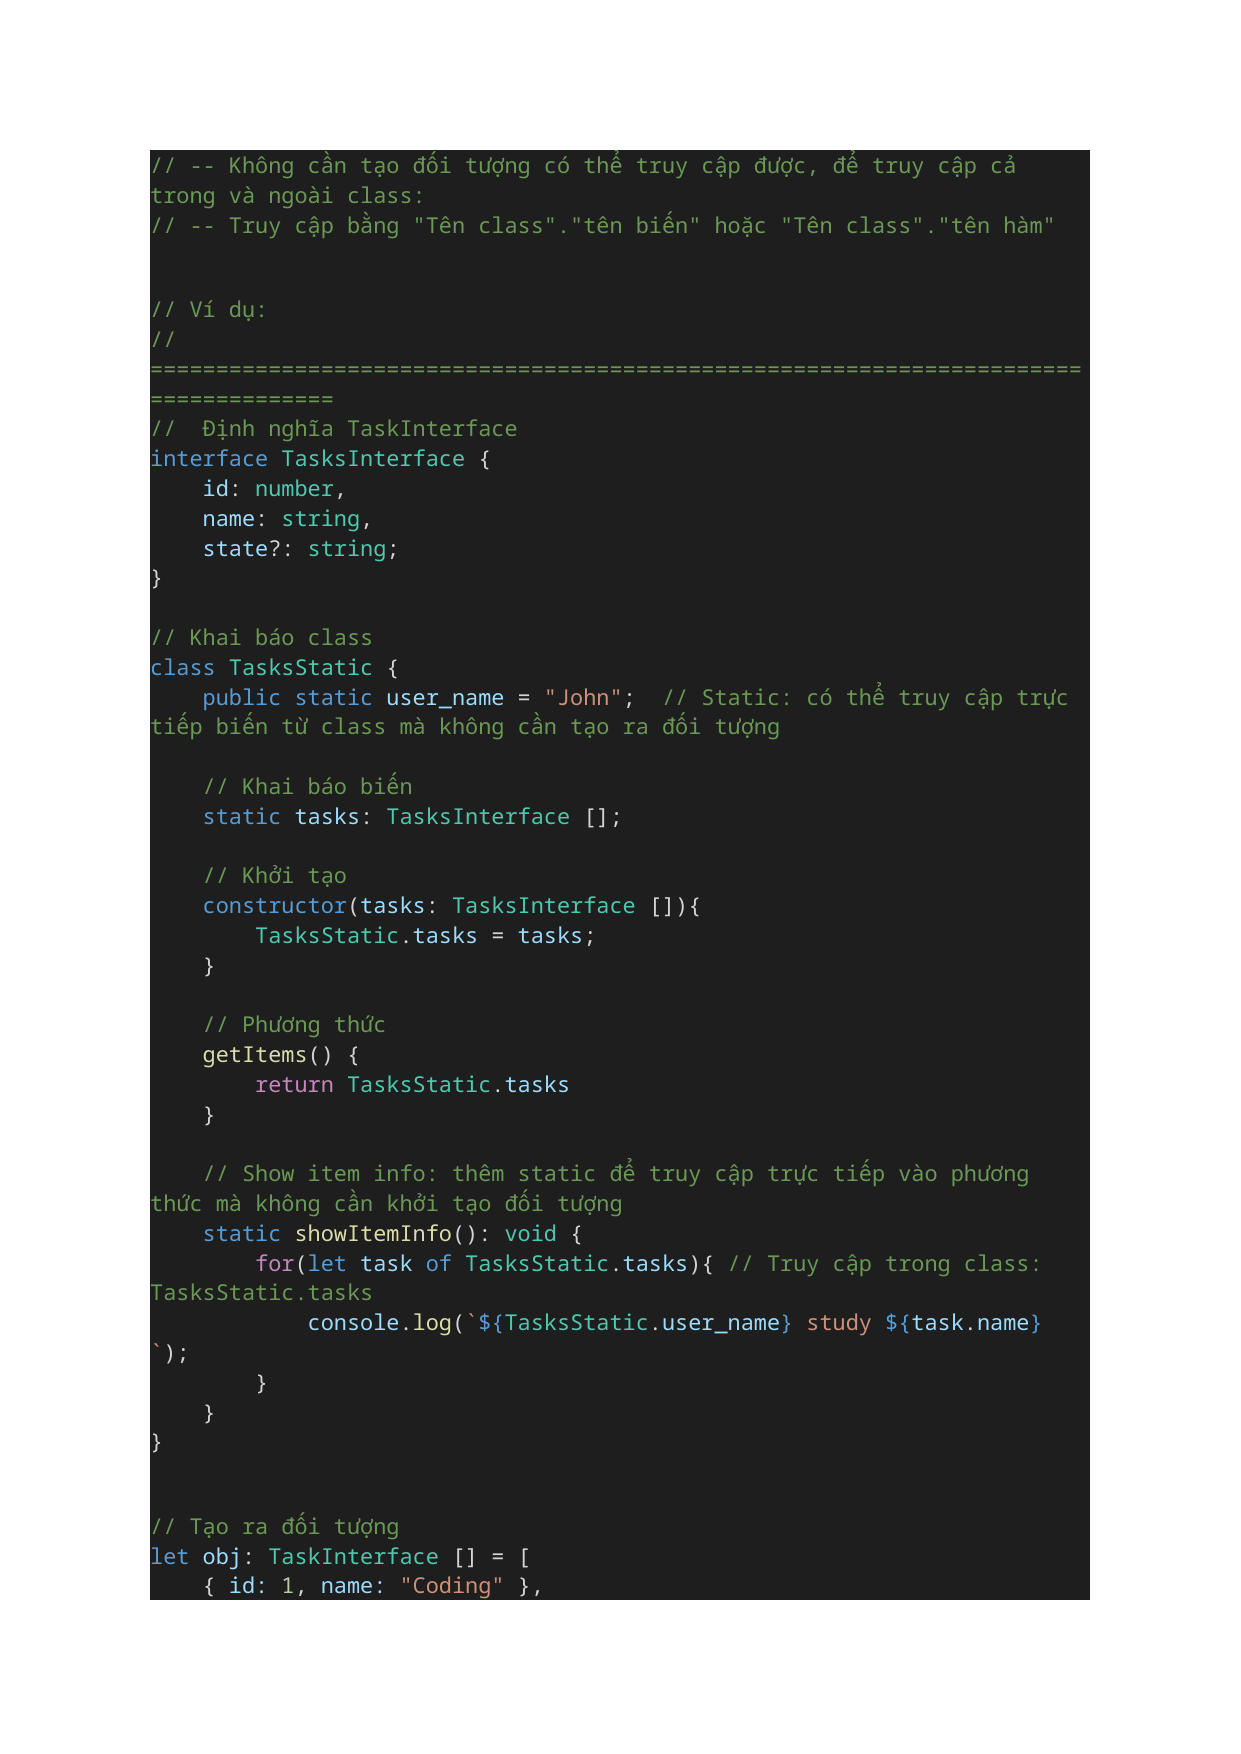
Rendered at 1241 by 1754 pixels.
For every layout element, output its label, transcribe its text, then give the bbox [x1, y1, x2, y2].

text } [150, 562, 1090, 592]
text for(let task of TasksStatic.tasks){ // Truy cập trong class: TasksStatic.tasks [150, 1247, 1090, 1307]
text constructor(tasks: TasksInterface []){ [150, 890, 1090, 920]
text // Khởi tạo [150, 860, 1090, 890]
text // Khai báo class [150, 622, 1090, 652]
text state?: string; [150, 532, 1090, 562]
text public static user_name = "John"; // Static: có thể truy cập trực tiếp biến từ class mà không cần tạo ra đối tượng [150, 681, 1090, 741]
text // -- Không cần tạo đối tượng có thể truy cập được, để truy cập cả trong và ngoài class: [150, 150, 1090, 209]
text // Ví dụ: [150, 294, 1090, 324]
text // Tạo ra đối tượng [150, 1511, 1090, 1541]
text return TasksStatic.tasks [150, 1069, 1090, 1098]
text // Show item info: thêm static để truy cập trực tiếp vào phương thức mà không cần khởi tạo đối tượng [150, 1158, 1090, 1218]
text // ===================================================================================== [150, 324, 1090, 413]
text static tasks: TasksInterface []; [150, 801, 1090, 830]
text // Định nghĩa TaskInterface [150, 413, 1090, 443]
text interface TasksInterface { [150, 443, 1090, 473]
text static showItemInfo(): void { [150, 1218, 1090, 1247]
text getItems() { [150, 1039, 1090, 1069]
text name: string, [150, 503, 1090, 532]
text } [150, 1396, 1090, 1426]
text console.log(`${TasksStatic.user_name} study ${task.name} `); [150, 1307, 1090, 1367]
text let obj: TaskInterface [] = [ [150, 1541, 1090, 1570]
text TasksStatic.tasks = tasks; [150, 920, 1090, 949]
text } [150, 1098, 1090, 1128]
text // Phương thức [150, 1009, 1090, 1039]
text // -- Truy cập bằng "Tên class"."tên biến" hoặc "Tên class"."tên hàm" [150, 209, 1090, 239]
text } [150, 949, 1090, 979]
text } [150, 1426, 1090, 1456]
text // Khai báo biến [150, 771, 1090, 801]
text } [150, 1367, 1090, 1396]
text { id: 1, name: "Coding" }, [150, 1570, 1090, 1600]
text id: number, [150, 473, 1090, 503]
text class TasksStatic { [150, 652, 1090, 681]
